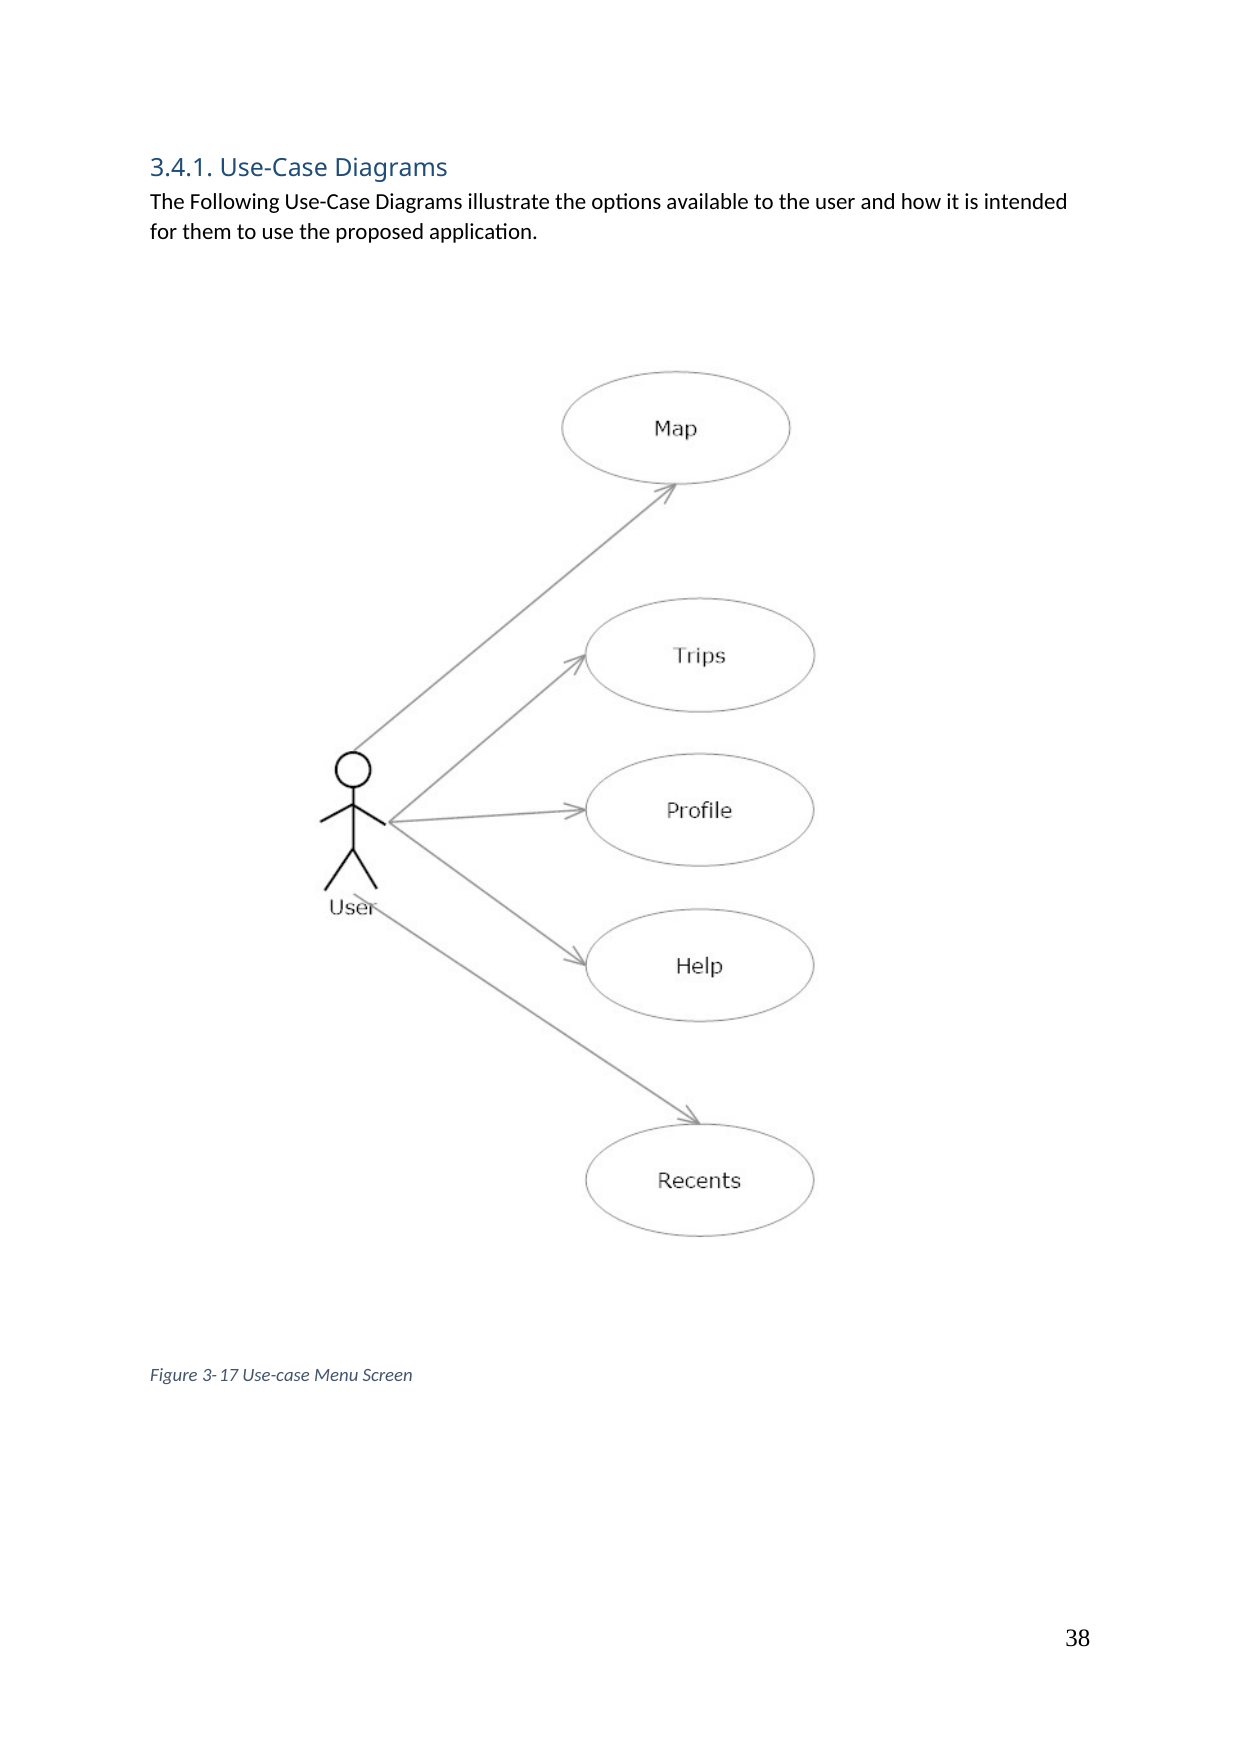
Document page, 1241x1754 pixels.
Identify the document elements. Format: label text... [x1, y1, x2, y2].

text The Following Use-Case Diagrams illustrate the options available to the user and how it is intended for them to use the proposed application. [150, 187, 1090, 245]
picture [150, 263, 1091, 1345]
subtitle 3.4.1. Use-Case Diagrams [150, 150, 1090, 184]
